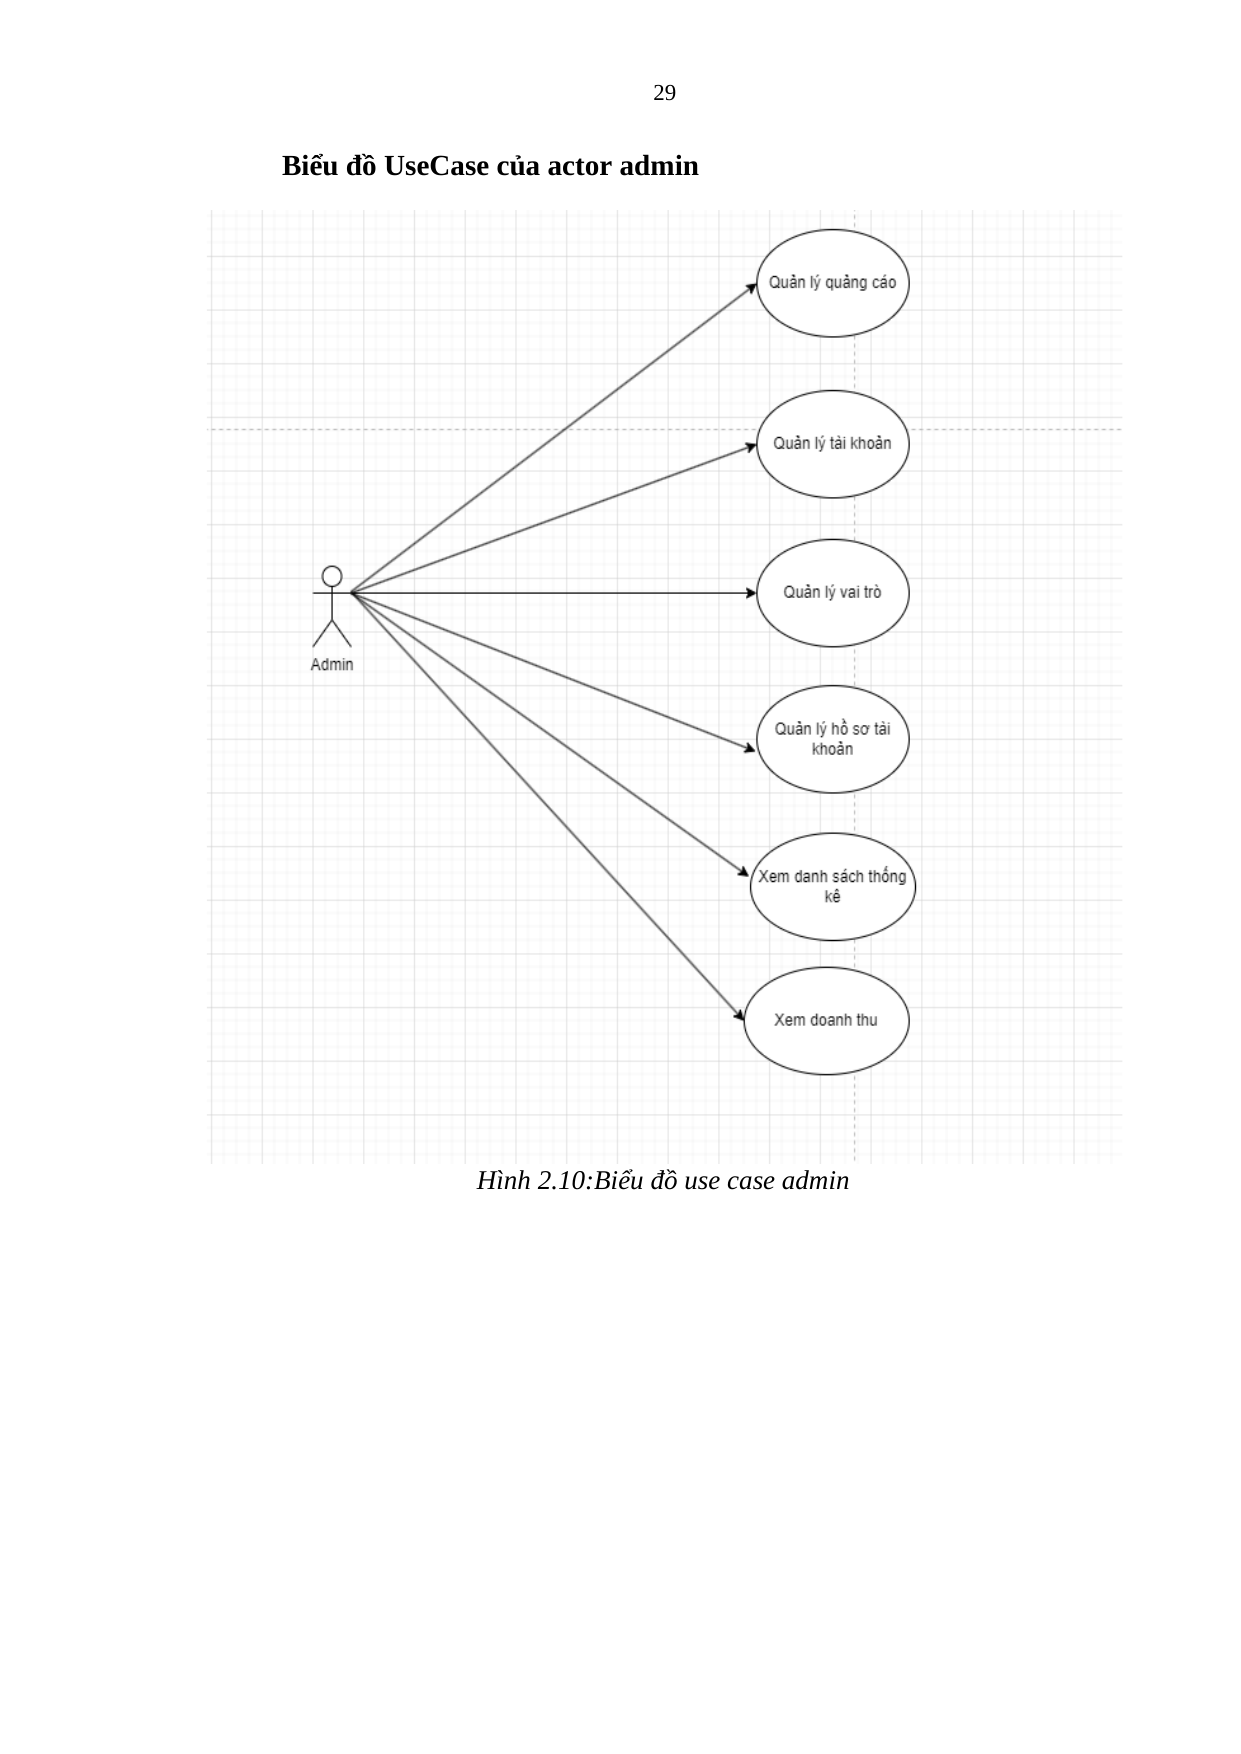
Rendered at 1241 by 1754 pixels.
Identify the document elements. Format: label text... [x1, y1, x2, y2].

text Biểu đồ UseCase của actor admin [207, 148, 1122, 181]
picture [206, 210, 1123, 1164]
